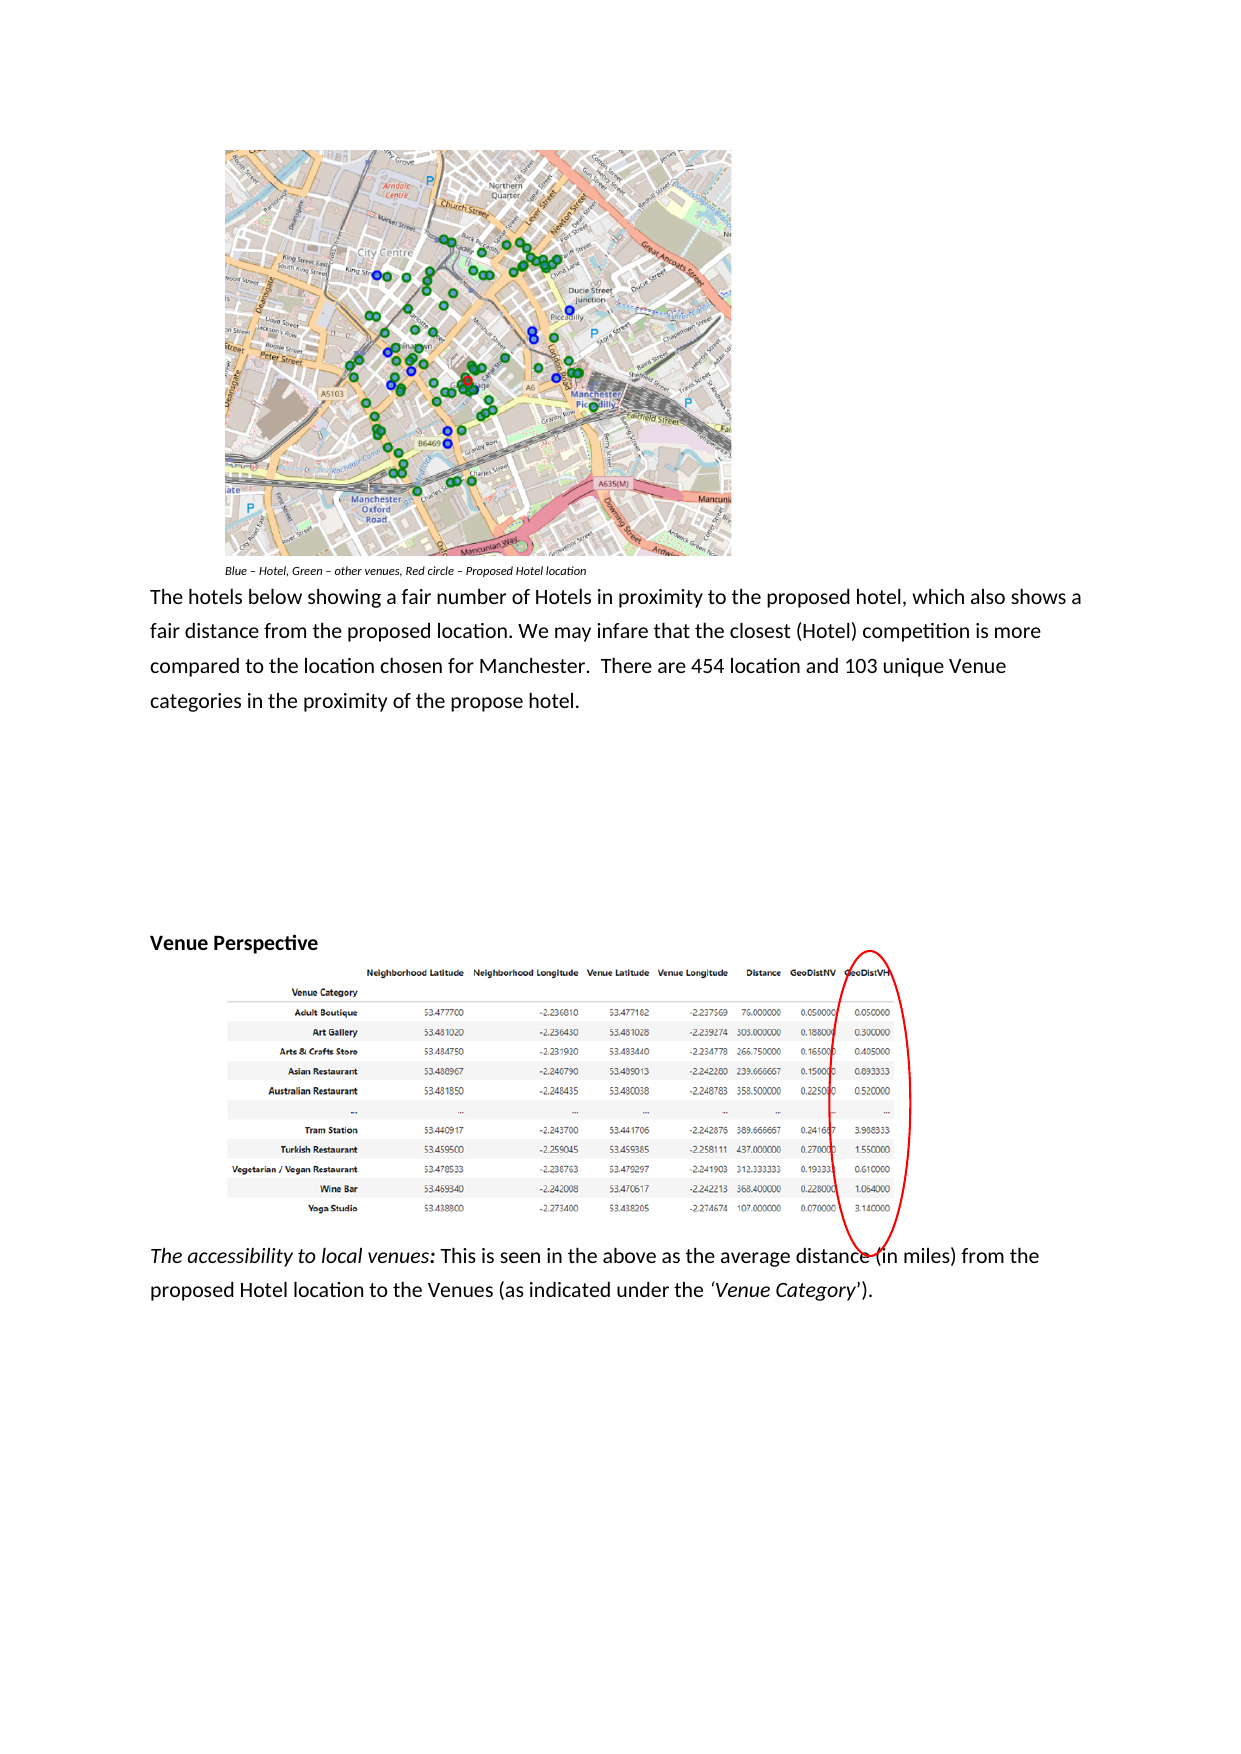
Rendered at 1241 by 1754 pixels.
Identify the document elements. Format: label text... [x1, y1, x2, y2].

list The hotels below showing a fair number of Hotels in proximity to the proposed hotel, which also shows a fair distance from the proposed location. We may infare that the closest (Hotel) competition is more compared to the location chosen for Manchester. There are 454 location and 103 unique Venue categories in the proximity of the propose hotel. [150, 583, 1090, 713]
text The accessibility to local venues: This is seen in the above as the average distance (in miles) from the proposed Hotel location to the Venues (as indicated under the ‘Venue Category’). [150, 1242, 1090, 1303]
picture [225, 150, 732, 556]
list Venue Perspective [150, 894, 1090, 956]
list Blue – Hotel, Green – other venues, Red circle – Proposed Hotel location [225, 563, 1090, 578]
